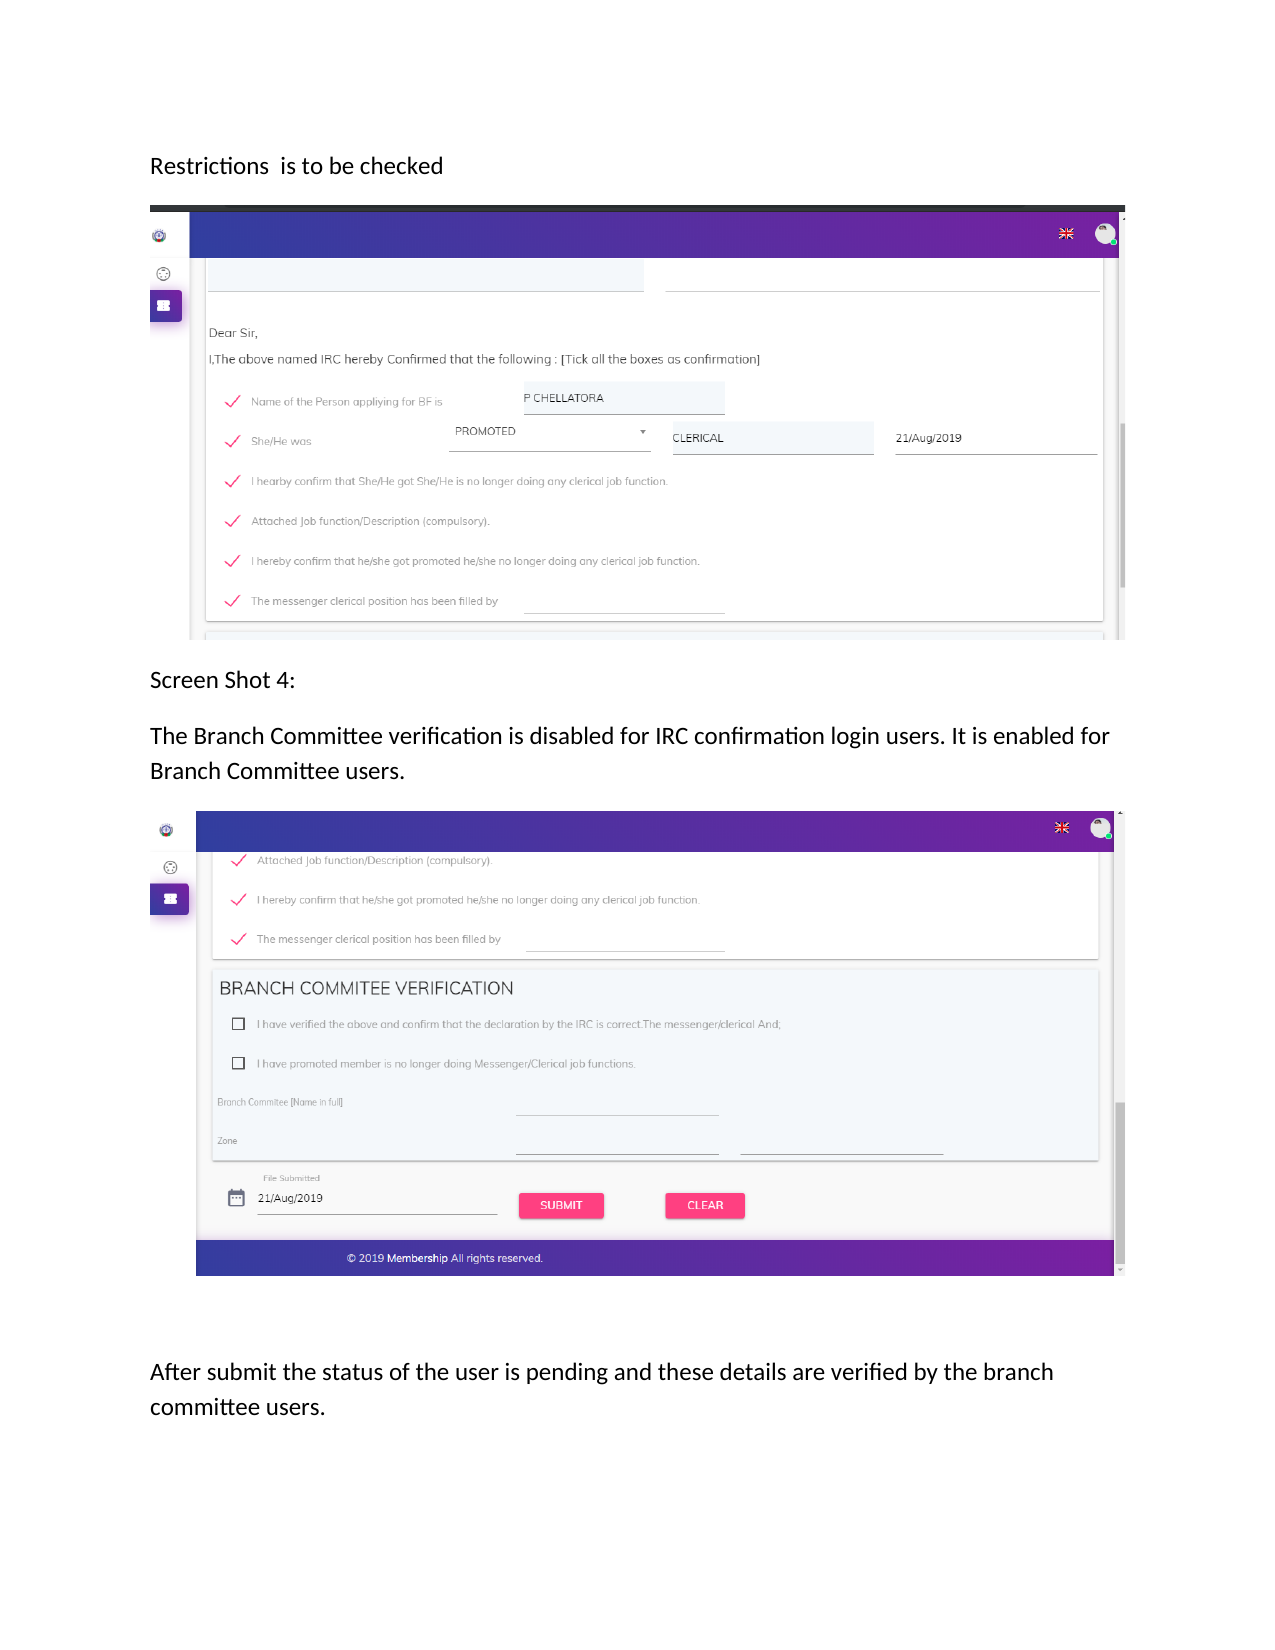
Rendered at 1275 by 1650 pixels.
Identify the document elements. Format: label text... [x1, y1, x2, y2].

picture [150, 205, 1125, 640]
text Screen Shot 4: [150, 664, 1125, 695]
text Restrictions is to be checked [150, 150, 1125, 181]
text After submit the status of the user is pending and these details are verified by the branch committee users. [150, 1356, 1125, 1421]
picture [150, 811, 1125, 1276]
text The Branch Committee verification is disabled for IRC confirmation login users. It is enabled for Branch Committee users. [150, 720, 1125, 786]
